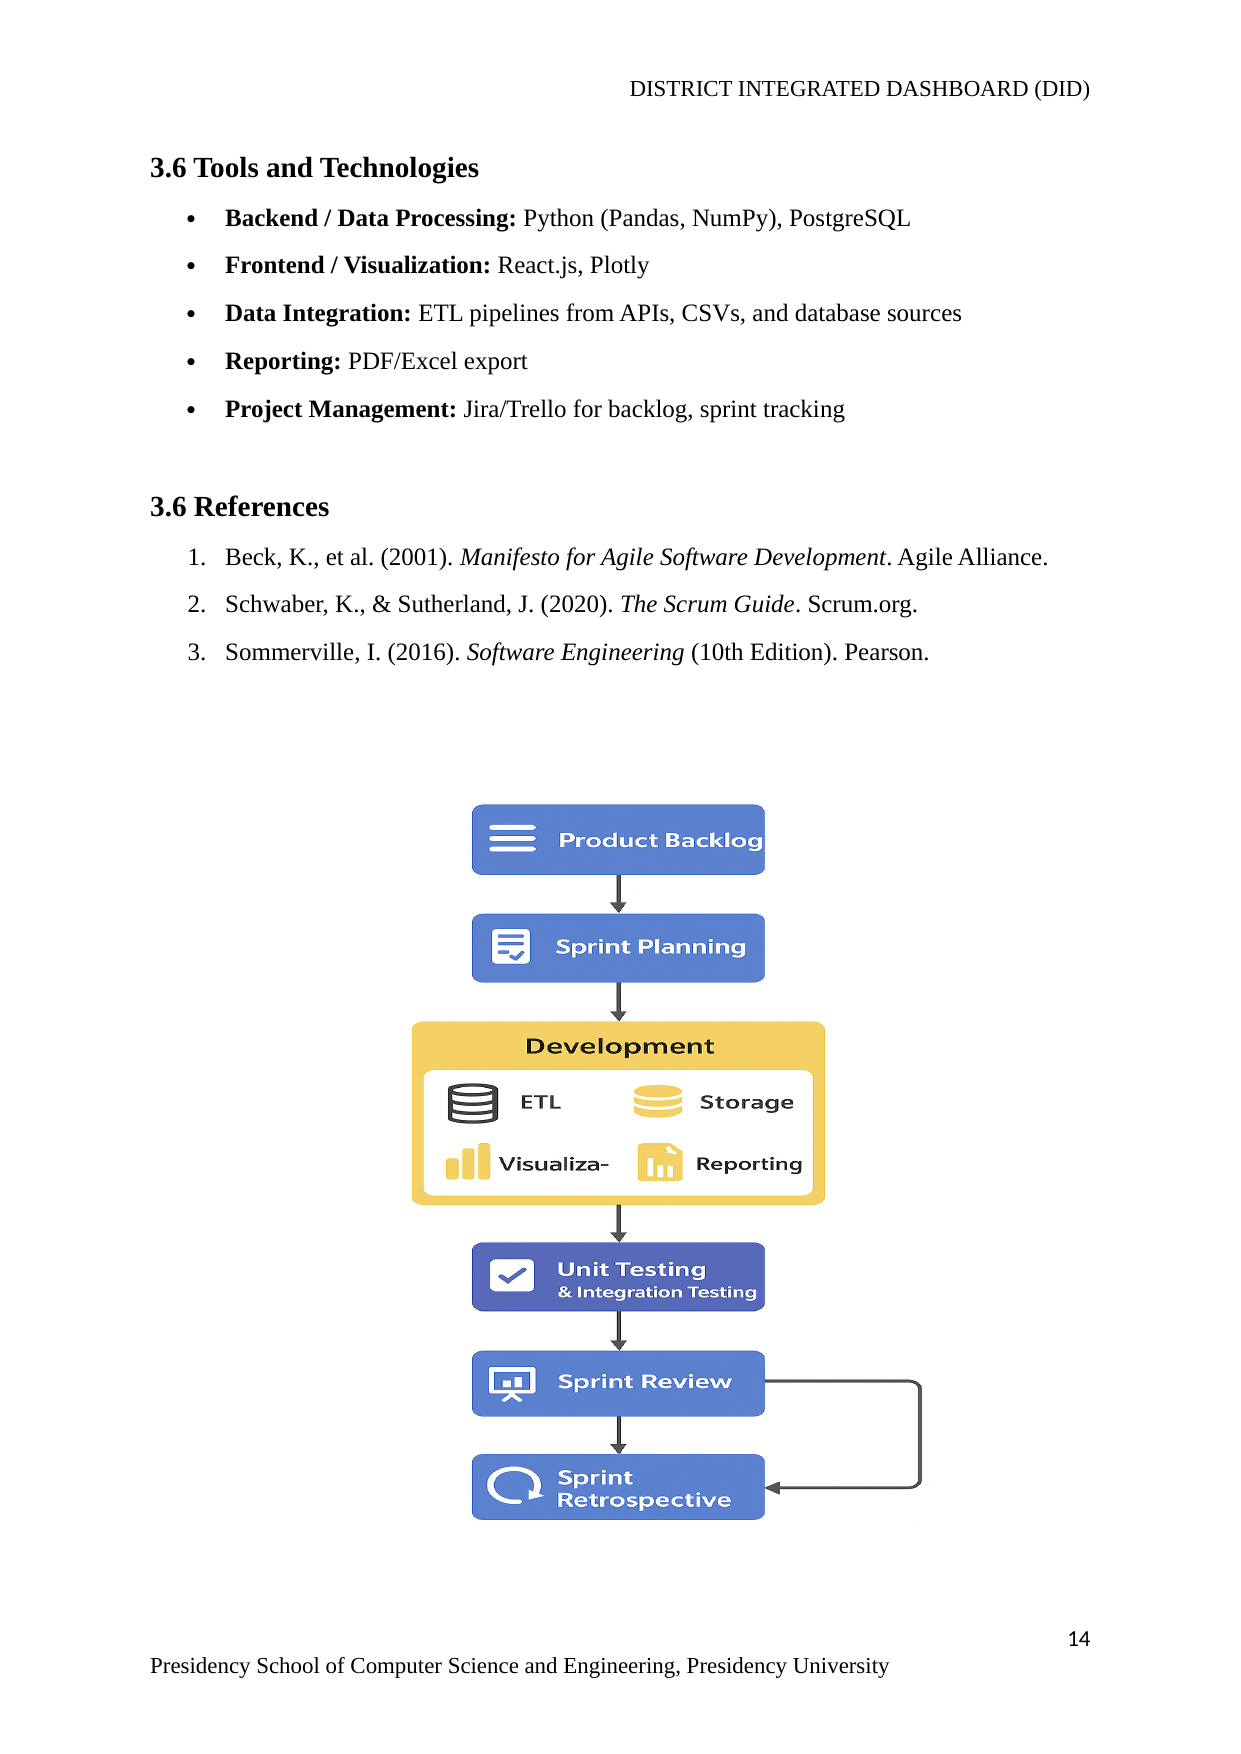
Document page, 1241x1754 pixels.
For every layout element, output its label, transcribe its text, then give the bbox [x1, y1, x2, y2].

list Frontend / Visualization: React.js, Plotly [187, 251, 1090, 279]
list Sommerville, I. (2016). Software Engineering (10th Edition). Pearson. [187, 637, 1090, 666]
list Data Integration: ETL pipelines from APIs, CSVs, and database sources [187, 298, 1090, 327]
list Schwaber, K., & Sutherland, J. (2020). The Scrum Guide. Scrum.org. [187, 589, 1090, 618]
list Reporting: PDF/Excel export [187, 346, 1090, 375]
text 3.6 References [150, 489, 1090, 523]
picture [245, 780, 995, 1562]
text 3.6 Tools and Technologies [150, 150, 1090, 183]
list Beck, K., et al. (2001). Manifesto for Agile Software Development. Agile Alliance. [187, 542, 1090, 571]
list Project Management: Jira/Trello for backlog, sprint tracking [187, 394, 1090, 422]
list Backend / Data Processing: Python (Pandas, NumPy), PostgreSQL [187, 203, 1090, 232]
